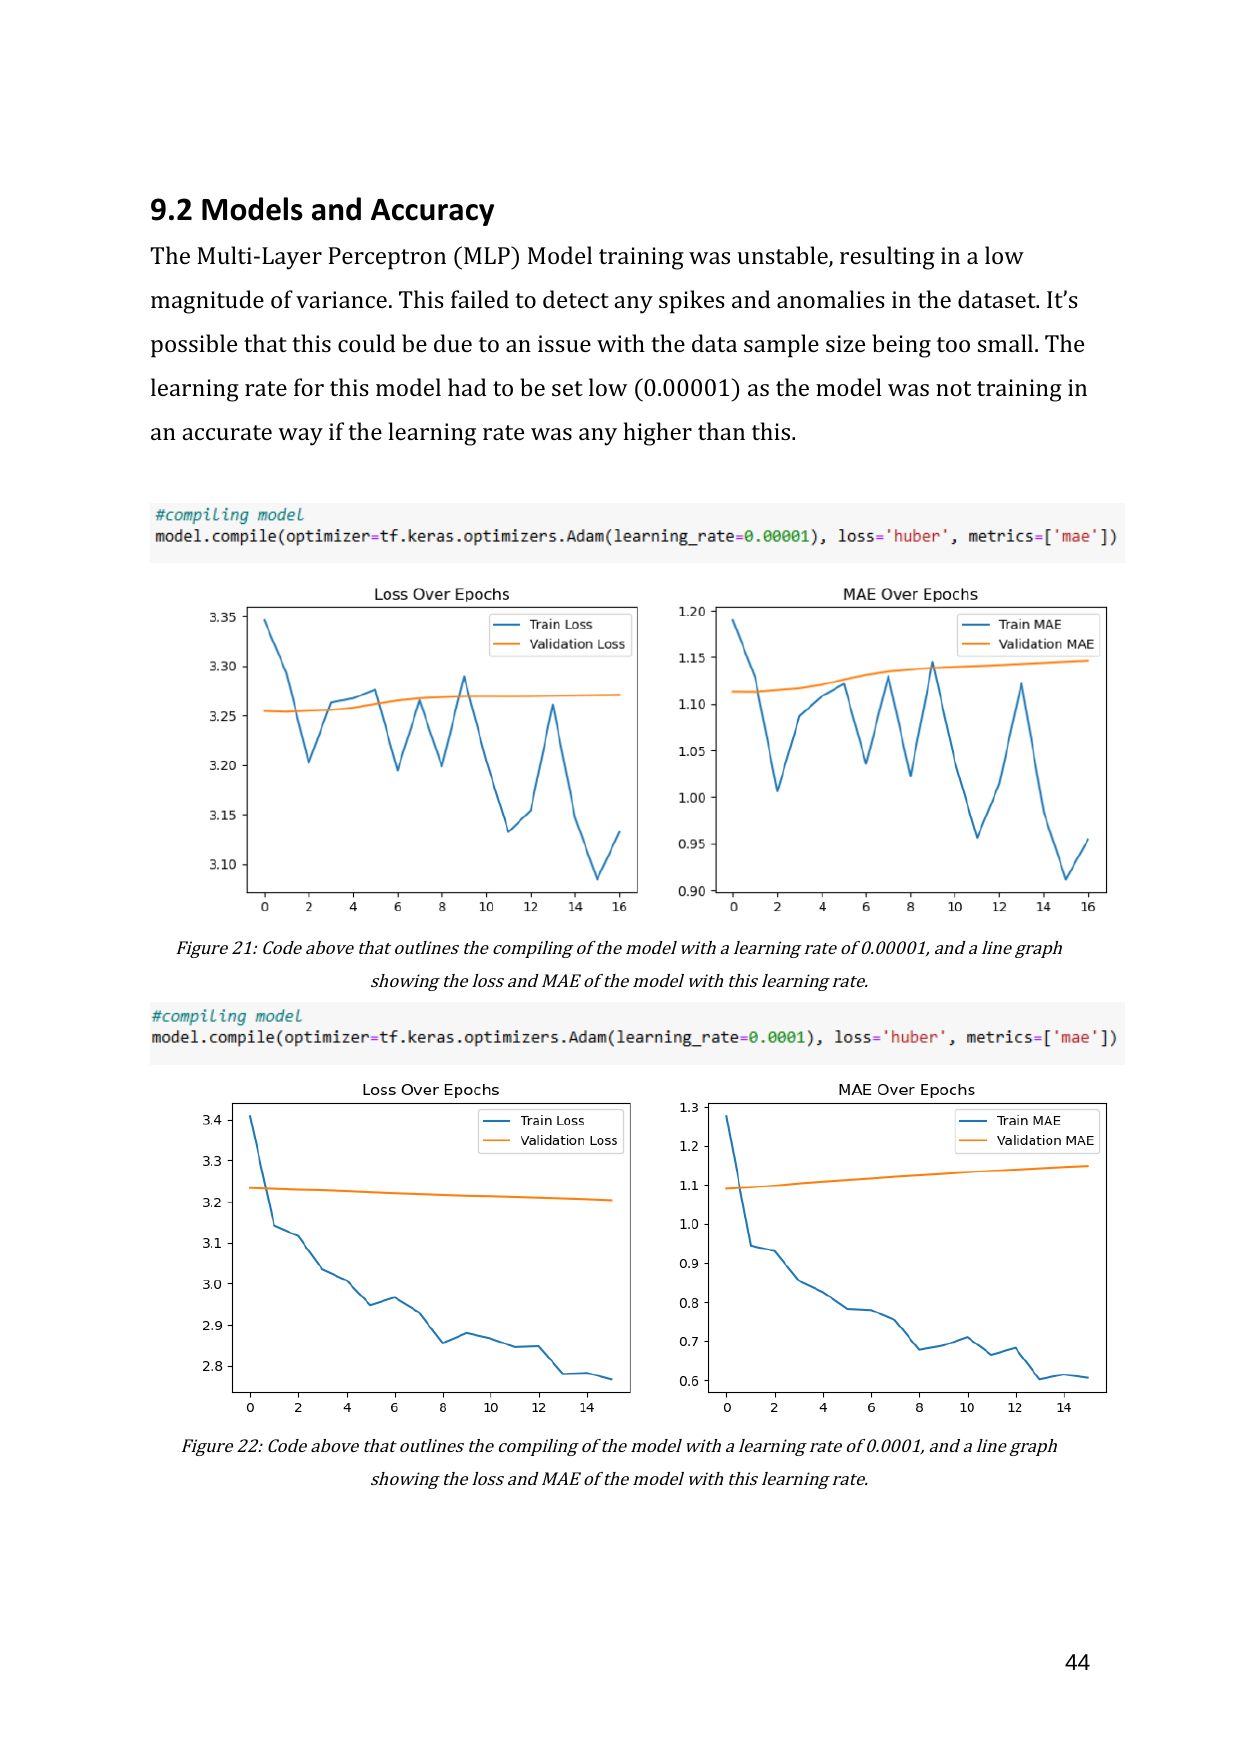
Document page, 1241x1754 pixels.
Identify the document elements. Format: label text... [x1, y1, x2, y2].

text Figure 22: Code above that outlines the compiling of the model with a learning rate of 0.0001, and a line graph showing the loss and MAE of the model with this learning rate. [150, 1435, 1090, 1489]
picture [150, 1077, 1125, 1422]
subtitle 9.2 Models and Accuracy [150, 187, 1090, 228]
picture [150, 575, 1125, 924]
text The Multi-Layer Perceptron (MLP) Model training was unstable, resulting in a low magnitude of variance. This failed to detect any spikes and anomalies in the dataset. It’s possible that this could be due to an issue with the data sample size being too small. The learning rate for this model had to be set low (0.00001) as the model was not training in an accurate way if the learning rate was any higher than this. [150, 241, 1090, 445]
picture [150, 1002, 1125, 1065]
text Figure 21: Code above that outlines the compiling of the model with a learning rate of 0.00001, and a line graph showing the loss and MAE of the model with this learning rate. [150, 936, 1090, 991]
picture [150, 503, 1125, 563]
